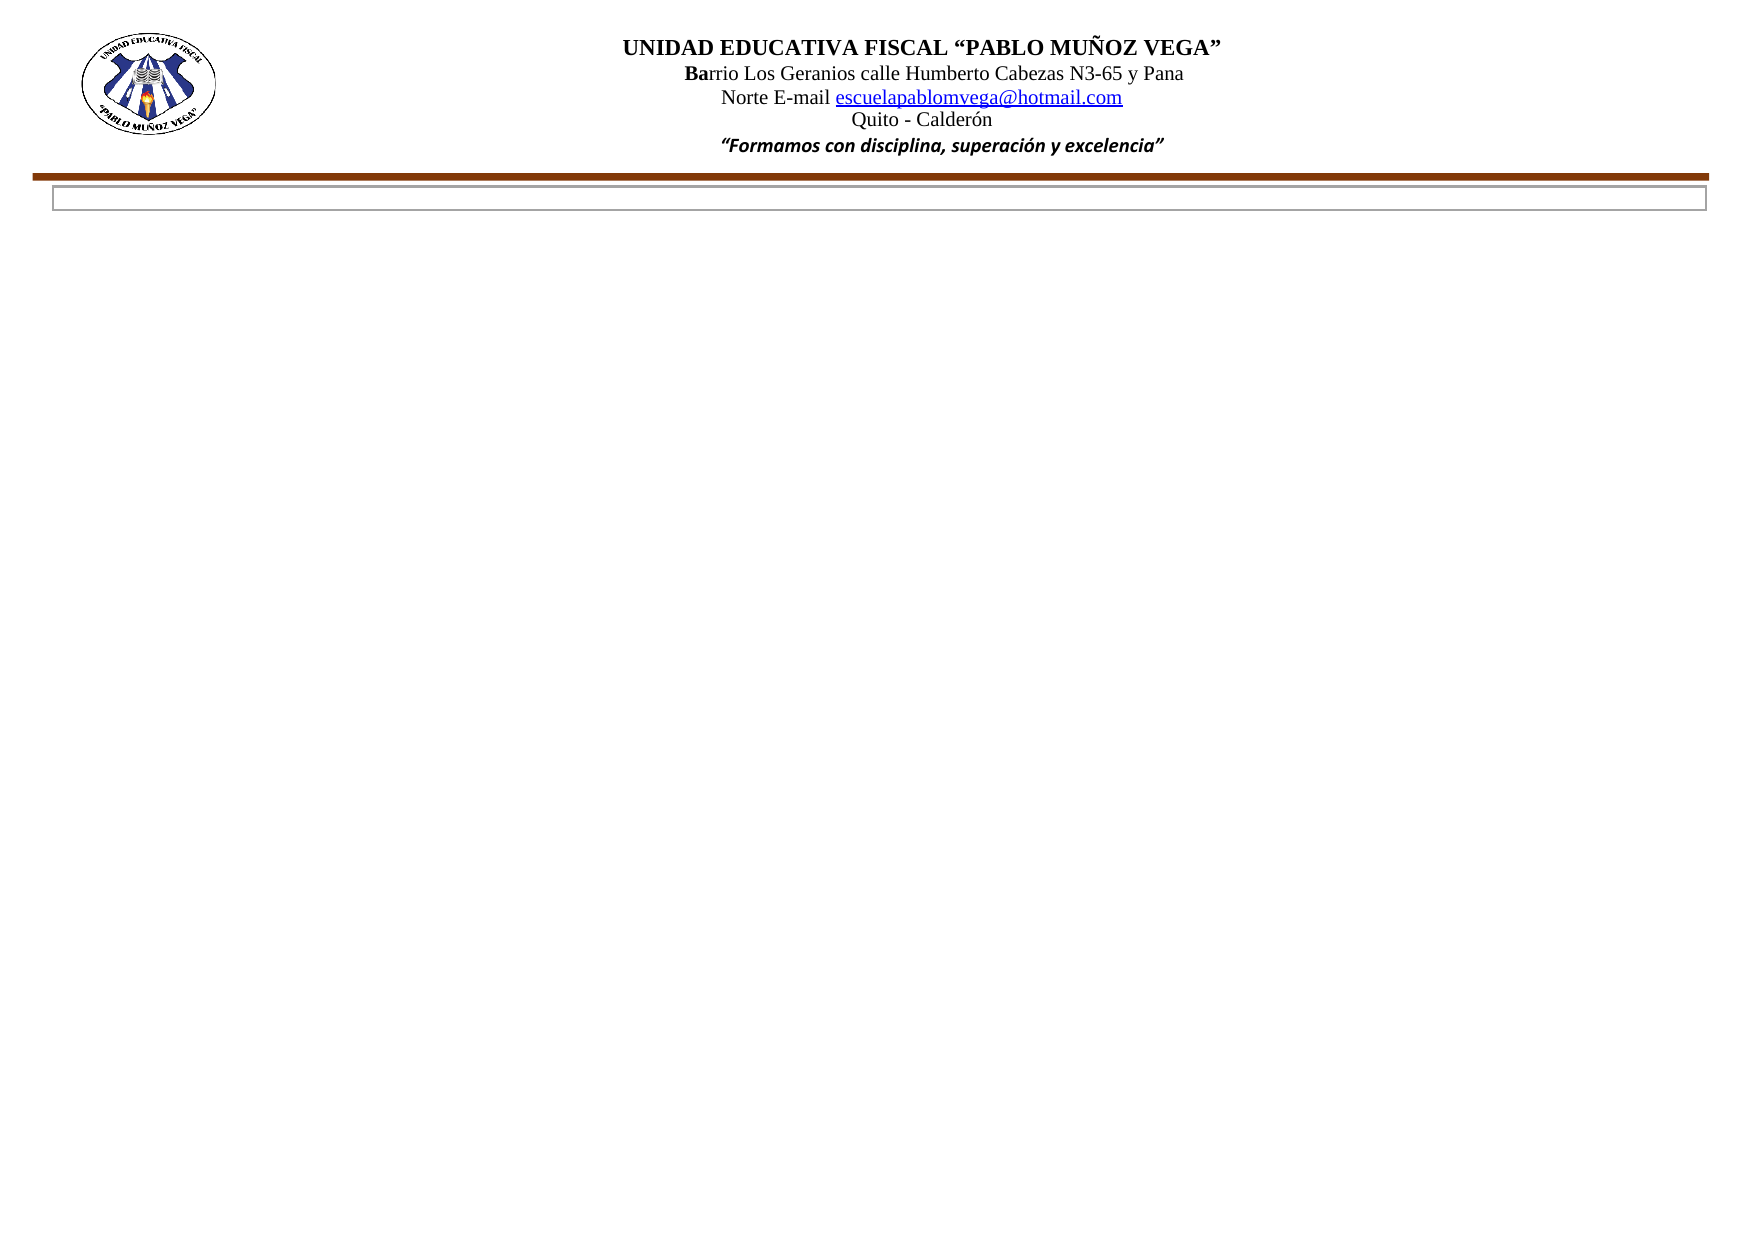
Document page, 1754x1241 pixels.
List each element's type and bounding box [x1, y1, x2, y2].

table_cell [54, 188, 1705, 209]
picture [81, 32, 216, 135]
